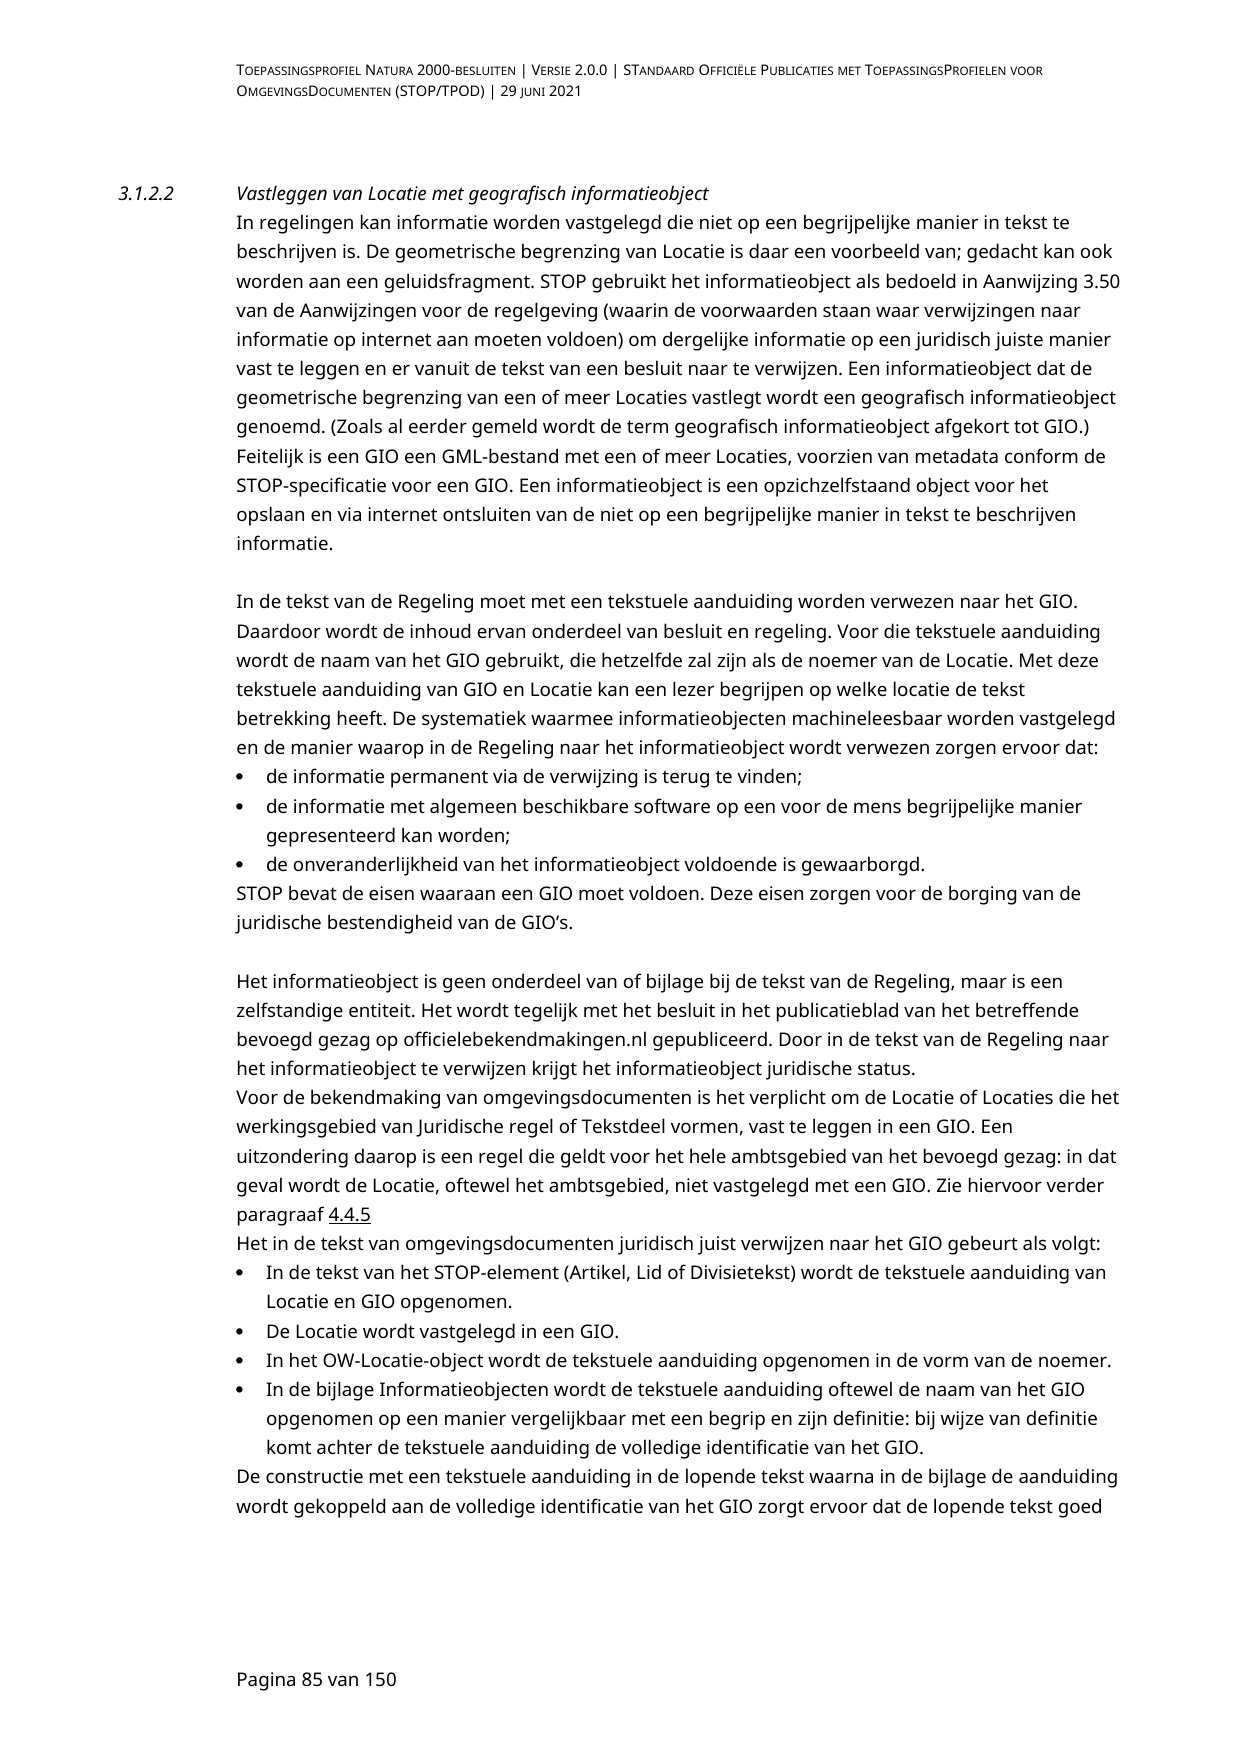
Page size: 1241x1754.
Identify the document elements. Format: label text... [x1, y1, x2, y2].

text Het in de tekst van omgevingsdocumenten juridisch juist verwijzen naar het GIO gebeurt als volgt: [236, 1227, 1122, 1256]
subtitle Vastleggen van Locatie met geografisch informatieobject [118, 177, 1122, 206]
text Voor de bekendmaking van omgevingsdocumenten is het verplicht om de Locatie of Locaties die het werkingsgebied van Juridische regel of Tekstdeel vormen, vast te leggen in een GIO. Een uitzondering daarop is een regel die geldt voor het hele ambtsgebied van het bevoegd gezag: in dat geval wordt de Locatie, oftewel het ambtsgebied, niet vastgelegd met een GIO. Zie hiervoor verder paragraaf 7.4.5 [236, 1081, 1122, 1227]
text De Locatie wordt vastgelegd in een GIO. [236, 1315, 1122, 1344]
text In de tekst van de Regeling moet met een tekstuele aanduiding worden verwezen naar het GIO. Daardoor wordt de inhoud ervan onderdeel van besluit en regeling. Voor die tekstuele aanduiding wordt de naam van het GIO gebruikt, die hetzelfde zal zijn als de noemer van de Locatie. Met deze tekstuele aanduiding van GIO en Locatie kan een lezer begrijpen op welke locatie de tekst betrekking heeft. De systematiek waarmee informatieobjecten machineleesbaar worden vastgelegd en de manier waarop in de Regeling naar het informatieobject wordt verwezen zorgen ervoor dat: [236, 586, 1122, 761]
text In regelingen kan informatie worden vastgelegd die niet op een begrijpelijke manier in tekst te beschrijven is. De geometrische begrenzing van Locatie is daar een voorbeeld van; gedacht kan ook worden aan een geluidsfragment. STOP gebruikt het informatieobject als bedoeld in Aanwijzing 3.50 van de Aanwijzingen voor de regelgeving (waarin de voorwaarden staan waar verwijzingen naar informatie op internet aan moeten voldoen) om dergelijke informatie op een juridisch juiste manier vast te leggen en er vanuit de tekst van een besluit naar te verwijzen. Een informatieobject dat de geometrische begrenzing van een of meer Locaties vastlegt wordt een geografisch informatieobject genoemd. (Zoals al eerder gemeld wordt de term geografisch informatieobject afgekort tot GIO.) Feitelijk is een GIO een GML-bestand met een of meer Locaties, voorzien van metadata conform de STOP-specificatie voor een GIO. Een informatieobject is een opzichzelfstaand object voor het opslaan en via internet ontsluiten van de niet op een begrijpelijke manier in tekst te beschrijven informatie. [236, 206, 1122, 556]
text Het informatieobject is geen onderdeel van of bijlage bij de tekst van de Regeling, maar is een zelfstandige entiteit. Het wordt tegelijk met het besluit in het publicatieblad van het betreffende bevoegd gezag op officielebekendmakingen.nl gepubliceerd. Door in de tekst van de Regeling naar het informatieobject te verwijzen krijgt het informatieobject juridische status. [236, 965, 1122, 1081]
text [236, 1461, 1122, 1519]
text de onveranderlijkheid van het informatieobject voldoende is gewaarborgd. [236, 848, 1122, 877]
text de informatie permanent via de verwijzing is terug te vinden; [236, 761, 1122, 790]
text In de tekst van het STOP-element (Artikel, Lid of Divisietekst) wordt de tekstuele aanduiding van Locatie en GIO opgenomen. [236, 1256, 1122, 1315]
text de informatie met algemeen beschikbare software op een voor de mens begrijpelijke manier gepresenteerd kan worden; [236, 790, 1122, 848]
text In het OW-Locatie-object wordt de tekstuele aanduiding opgenomen in de vorm van de noemer. [236, 1344, 1122, 1373]
text STOP bevat de eisen waaraan een GIO moet voldoen. Deze eisen zorgen voor de borging van de juridische bestendigheid van de GIO’s. [236, 877, 1122, 936]
text In de bijlage Informatieobjecten wordt de tekstuele aanduiding oftewel de naam van het GIO opgenomen op een manier vergelijkbaar met een begrip en zijn definitie: bij wijze van definitie komt achter de tekstuele aanduiding de volledige identificatie van het GIO. [236, 1373, 1122, 1461]
